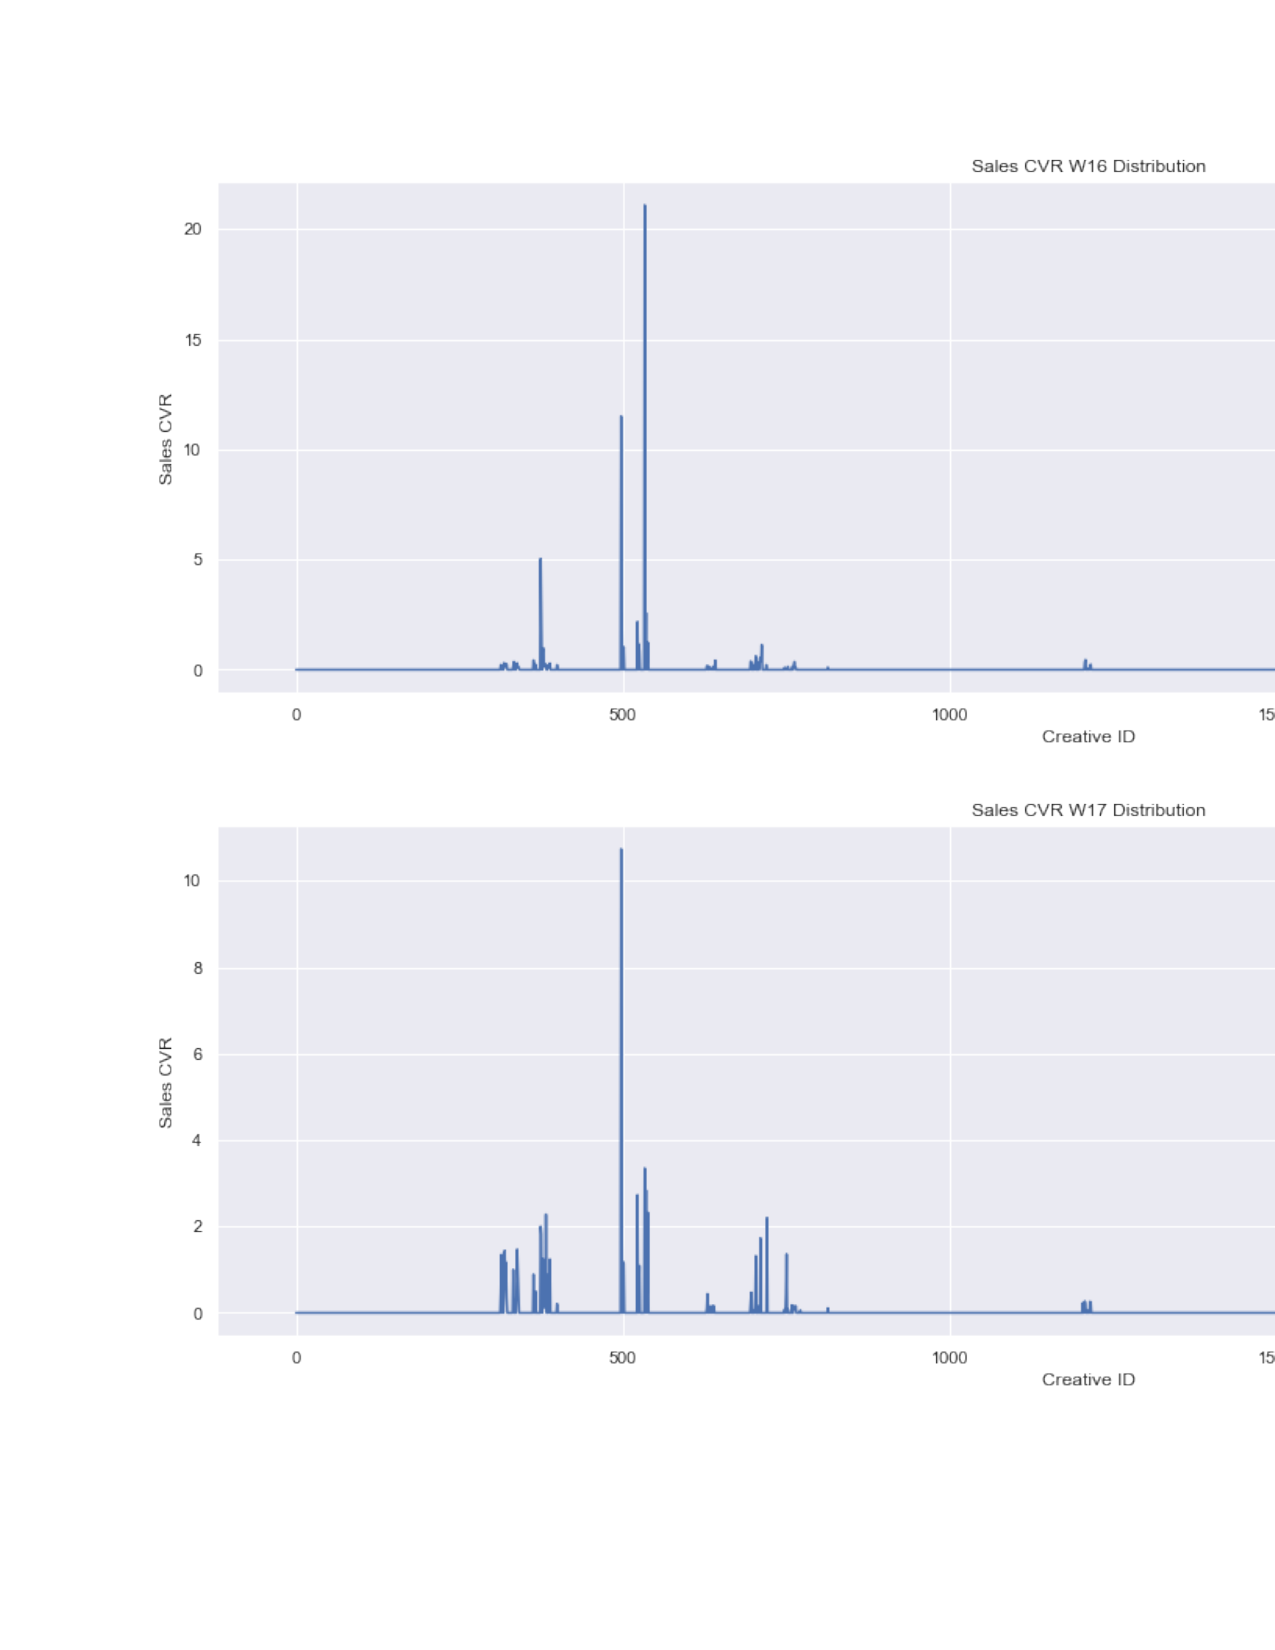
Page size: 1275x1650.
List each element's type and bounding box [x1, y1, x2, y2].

picture [150, 793, 1275, 1400]
picture [150, 150, 1275, 757]
